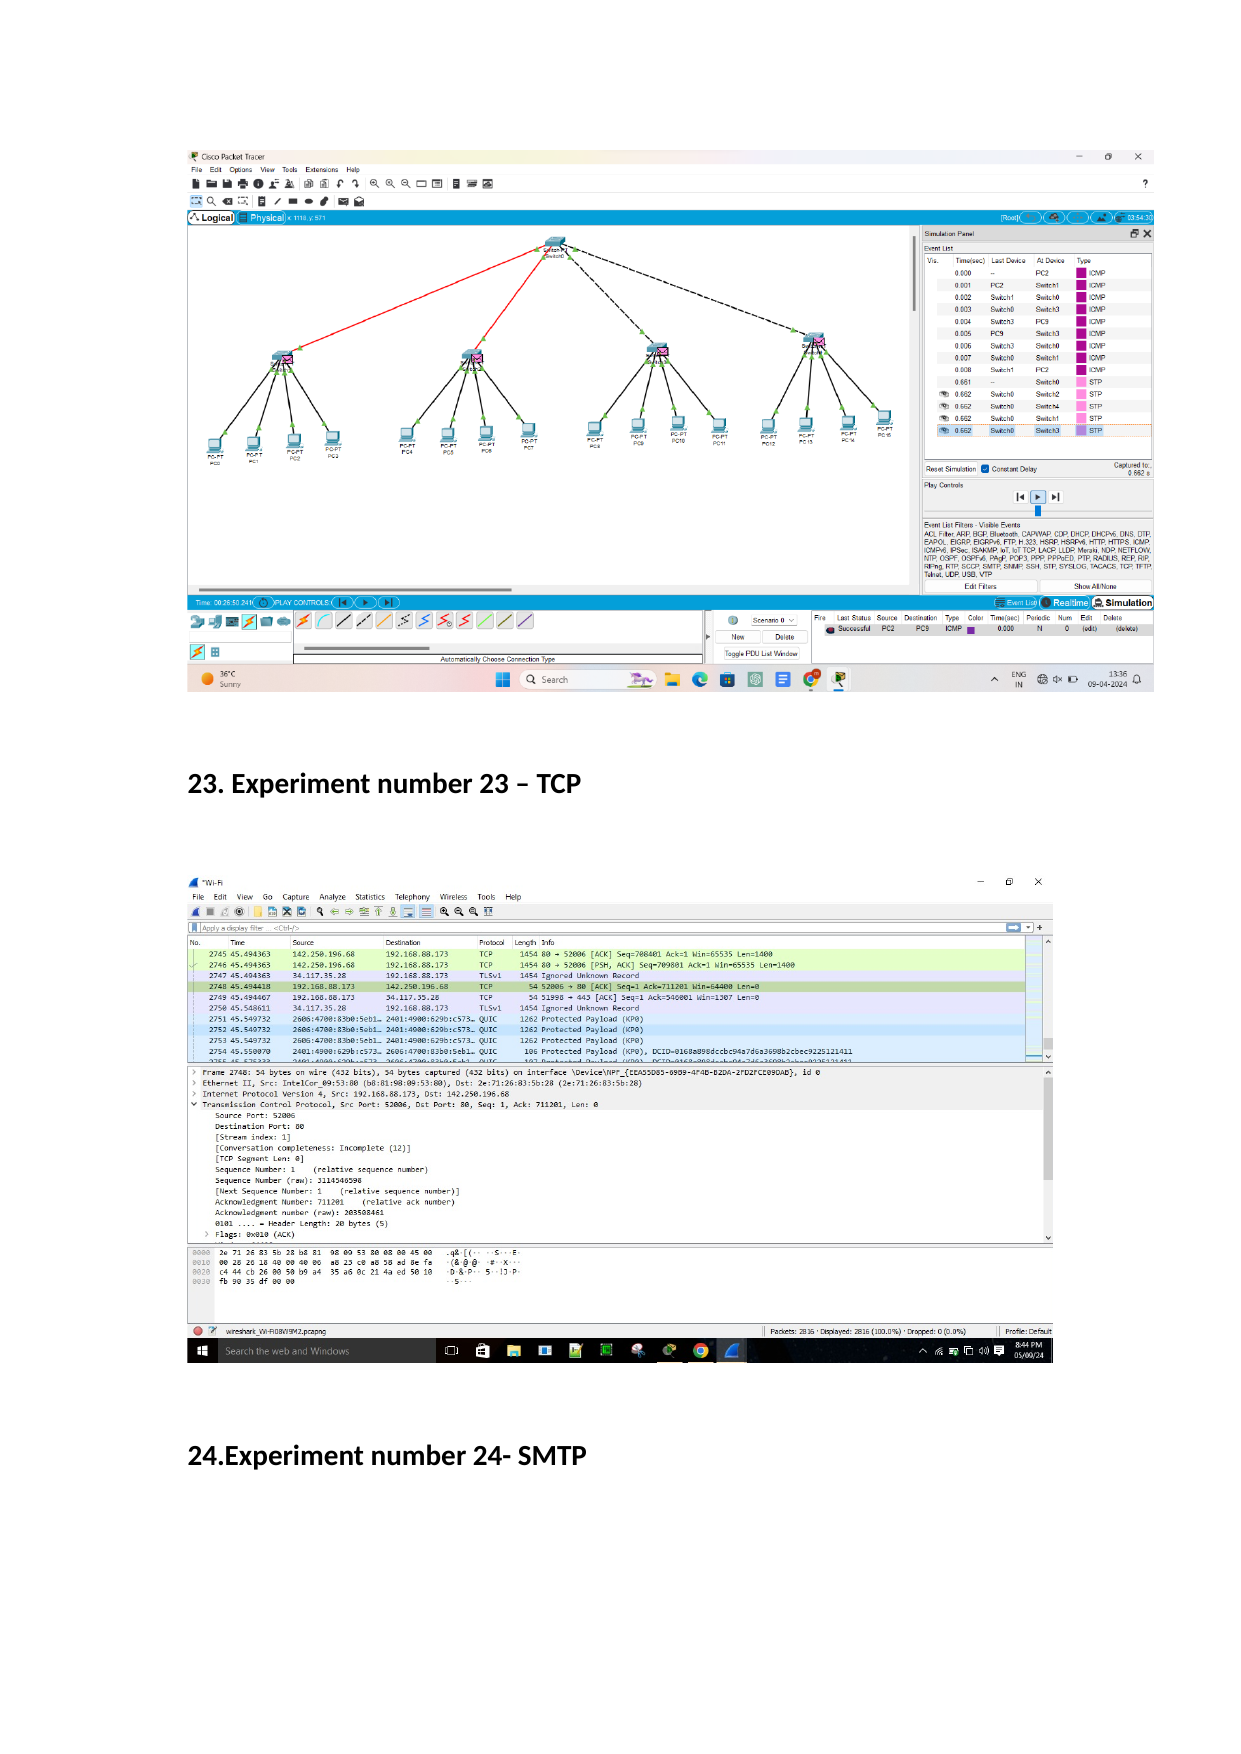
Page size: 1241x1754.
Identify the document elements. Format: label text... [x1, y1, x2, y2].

picture [187, 875, 1053, 1363]
picture [1050, 214, 1057, 220]
picture [187, 150, 1154, 692]
picture [1042, 598, 1050, 607]
picture [1066, 600, 1077, 605]
text 24.Experiment number 24- SMTP [187, 1437, 1053, 1472]
picture [265, 215, 273, 220]
text 23. Experiment number 23 – TCP [187, 766, 1053, 801]
